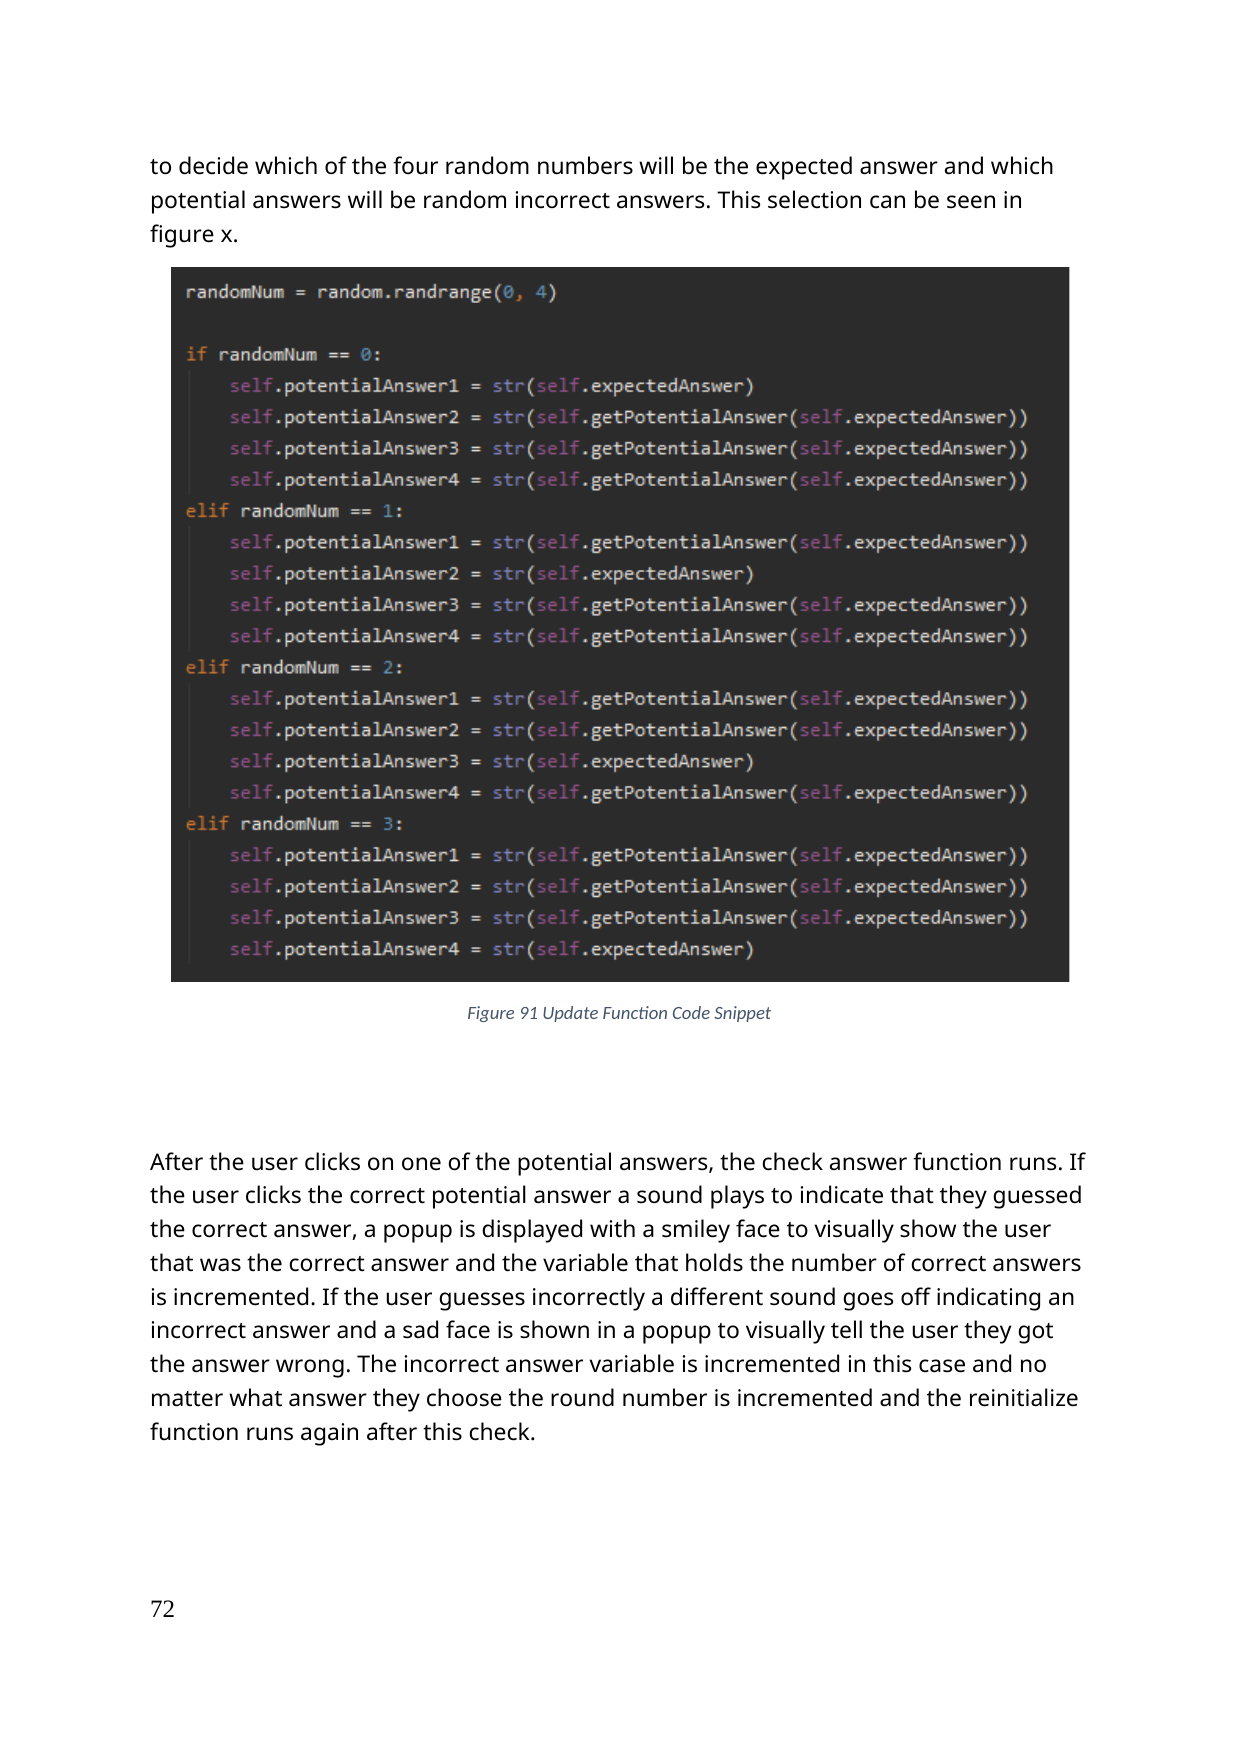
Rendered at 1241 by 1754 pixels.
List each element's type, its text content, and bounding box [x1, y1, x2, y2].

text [150, 150, 1090, 249]
text After the user clicks on one of the potential answers, the check answer function runs. If the user clicks the correct potential answer a sound plays to indicate that they guessed the correct answer, a popup is displayed with a smiley face to visually show the user that was the correct answer and the variable that holds the number of correct answers is incremented. If the user guesses incorrectly a different sound goes off indicating an incorrect answer and a sad face is shown in a popup to visually tell the user they got the answer wrong. The incorrect answer variable is incremented in this case and no matter what answer they choose the round number is incremented and the reinitialize function runs again after this check. [150, 1146, 1090, 1447]
picture [171, 267, 1070, 982]
